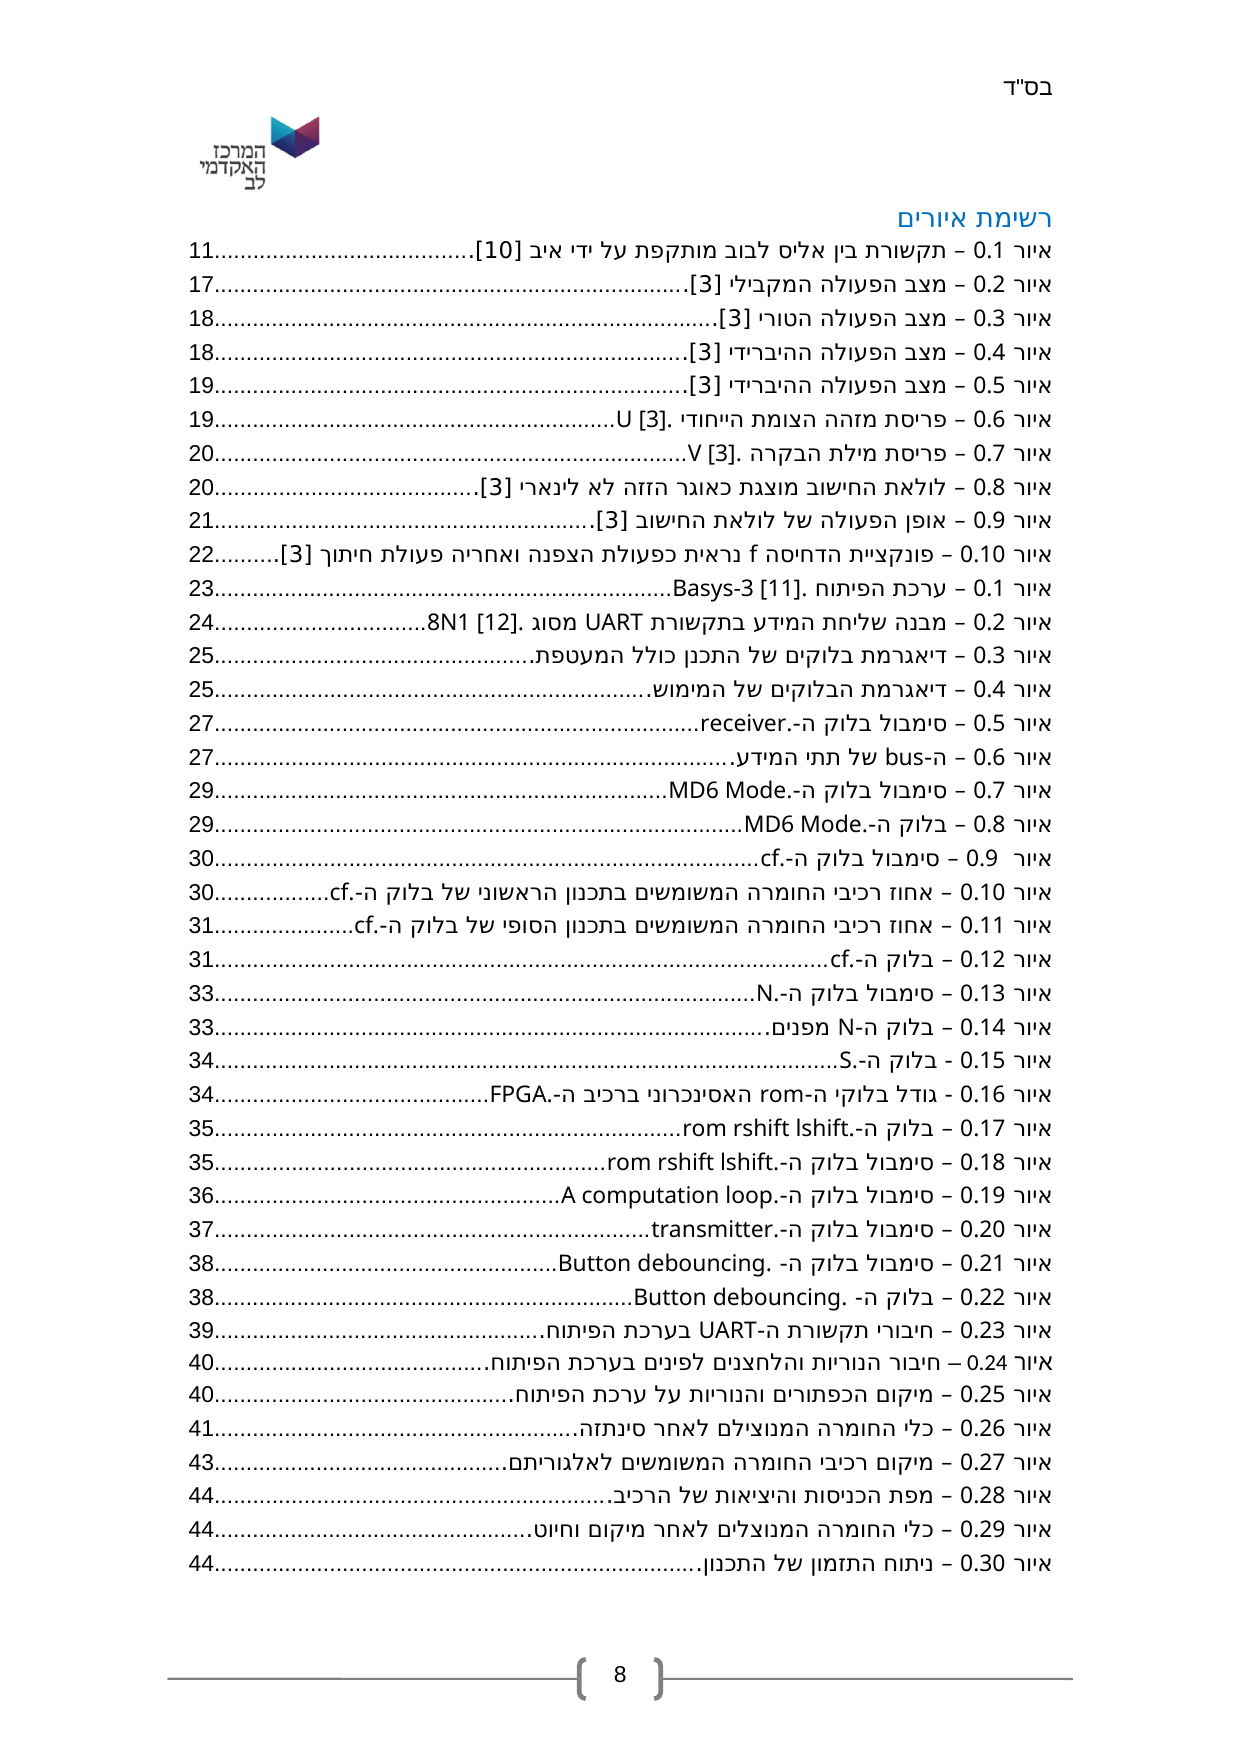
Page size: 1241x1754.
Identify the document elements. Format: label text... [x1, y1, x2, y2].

text איור ‎0.3 – דיאגרמת בלוקים של התכנן כולל המעטפת. 25 [187, 639, 1053, 670]
text איור ‎0.3 – מצב הפעולה הטורי [3]. 18 [187, 302, 1053, 333]
text איור ‎0.18 – סימבול בלוק ה-rom rshift lshift. 35 [187, 1145, 1053, 1177]
text איור ‎0.2 – מצב הפעולה המקבילי [3]. 17 [187, 268, 1053, 299]
text איור ‎0.20 – סימבול בלוק ה-transmitter. 37 [187, 1213, 1053, 1244]
text איור ‎0.19 – סימבול בלוק ה-A computation loop. 36 [187, 1179, 1053, 1210]
text איור ‎0.30 – ניתוח התזמון של התכנון. 44 [187, 1547, 1053, 1578]
subtitle רשימת איורים [187, 203, 1053, 234]
text איור ‎0.6 – פריסת מזהה הצומת הייחודי U [3]. 19 [187, 403, 1053, 434]
text איור ‎0.29 – כלי החומרה המנוצלים לאחר מיקום וחיוט. 44 [187, 1513, 1053, 1544]
text איור ‎0.21 – סימבול בלוק ה- Button debouncing. 38 [187, 1247, 1053, 1278]
text איור ‎0.4 – דיאגרמת הבלוקים של המימוש. 25 [187, 673, 1053, 704]
text איור ‎0.5 – מצב הפעולה ההיברידי [3]. 19 [187, 369, 1053, 400]
text איור ‎0.27 – מיקום רכיבי החומרה המשומשים לאלגוריתם. 43 [187, 1446, 1053, 1477]
text איור ‎0.8 – בלוק ה-MD6 Mode. 29 [187, 808, 1053, 839]
text איור ‎0.12 – בלוק ה-cf. 31 [187, 943, 1053, 974]
text איור ‎0.1 – תקשורת בין אליס לבוב מותקפת על ידי איב [10]. 11 [187, 234, 1053, 265]
text איור ‎0.4 – מצב הפעולה ההיברידי [3]. 18 [187, 335, 1053, 367]
text איור ‎0.9 – אופן הפעולה של לולאת החישוב [3]. 21 [187, 504, 1053, 535]
text איור ‎0.6 – ה-bus של תתי המידע. 27 [187, 740, 1053, 772]
text איור ‎0.15 - בלוק ה-S. 34 [187, 1044, 1053, 1075]
text איור ‎0.16 - גודל בלוקי ה-rom האסינכרוני ברכיב ה-FPGA. 34 [187, 1078, 1053, 1109]
text איור ‎0.7 – סימבול בלוק ה-MD6 Mode. 29 [187, 774, 1053, 805]
text איור ‎0.22 – בלוק ה- Button debouncing. 38 [187, 1280, 1053, 1312]
text איור ‎0.11 – אחוז רכיבי החומרה המשומשים בתכנון הסופי של בלוק ה-cf. 31 [187, 909, 1053, 940]
text איור ‎0.5 – סימבול בלוק ה-receiver. 27 [187, 707, 1053, 738]
text איור ‎0.9 – סימבול בלוק ה-cf. 30 [187, 842, 1053, 873]
text איור ‎0.7 – פריסת מילת הבקרה V [3]. 20 [187, 437, 1053, 468]
text איור ‎0.14 – בלוק ה-N מפנים. 33 [187, 1010, 1053, 1042]
text איור ‎0.8 – לולאת החישוב מוצגת כאוגר הזזה לא לינארי [3]. 20 [187, 470, 1053, 502]
text איור ‎0.28 – מפת הכניסות והיציאות של הרכיב. 44 [187, 1479, 1053, 1511]
text איור ‎0.10 – פונקציית הדחיסה f נראית כפעולת הצפנה ואחריה פעולת חיתוך [3]. 22 [187, 538, 1053, 569]
text איור ‎0.1 – ערכת הפיתוח Basys-3 [11]. 23 [187, 572, 1053, 603]
text איור ‎0.17 – בלוק ה-rom rshift lshift. 35 [187, 1112, 1053, 1143]
text איור ‎0.23 – חיבורי תקשורת ה-UART בערכת הפיתוח. 39 [187, 1314, 1053, 1345]
text איור ‎0.26 – כלי החומרה המנוצילם לאחר סינתזה. 41 [187, 1412, 1053, 1443]
text איור ‎0.13 – סימבול בלוק ה-N. 33 [187, 977, 1053, 1008]
text איור ‎0.24 – חיבור הנוריות והלחצנים לפינים בערכת הפיתוח. 40 [187, 1348, 1053, 1376]
text איור ‎0.2 – מבנה שליחת המידע בתקשורת UART מסוג 8N1 [12]. 24 [187, 605, 1053, 637]
text איור ‎0.25 – מיקום הכפתורים והנוריות על ערכת הפיתוח. 40 [187, 1378, 1053, 1409]
text איור ‎0.10 – אחוז רכיבי החומרה המשומשים בתכנון הראשוני של בלוק ה-cf. 30 [187, 875, 1053, 907]
